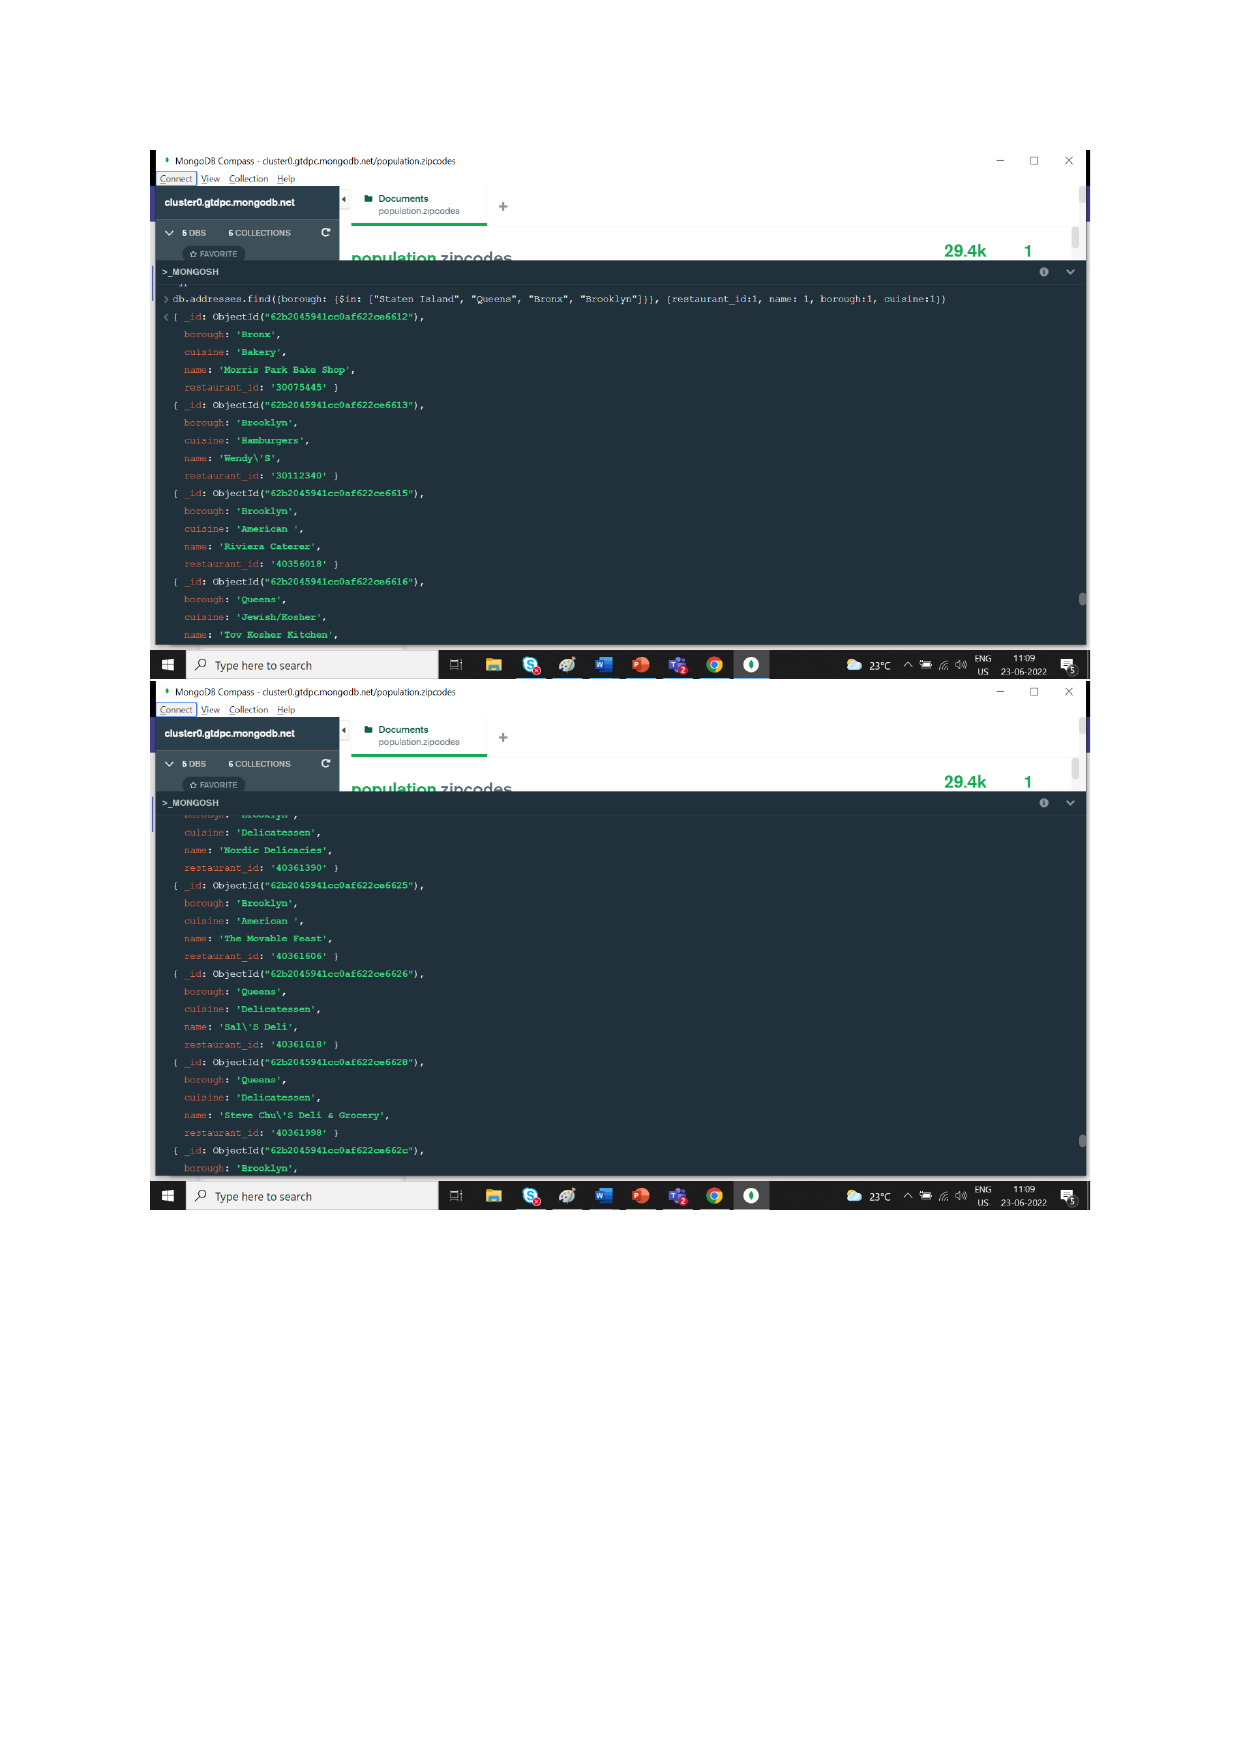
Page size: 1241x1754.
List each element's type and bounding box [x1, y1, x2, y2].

picture [150, 681, 1091, 1210]
picture [150, 150, 1091, 679]
